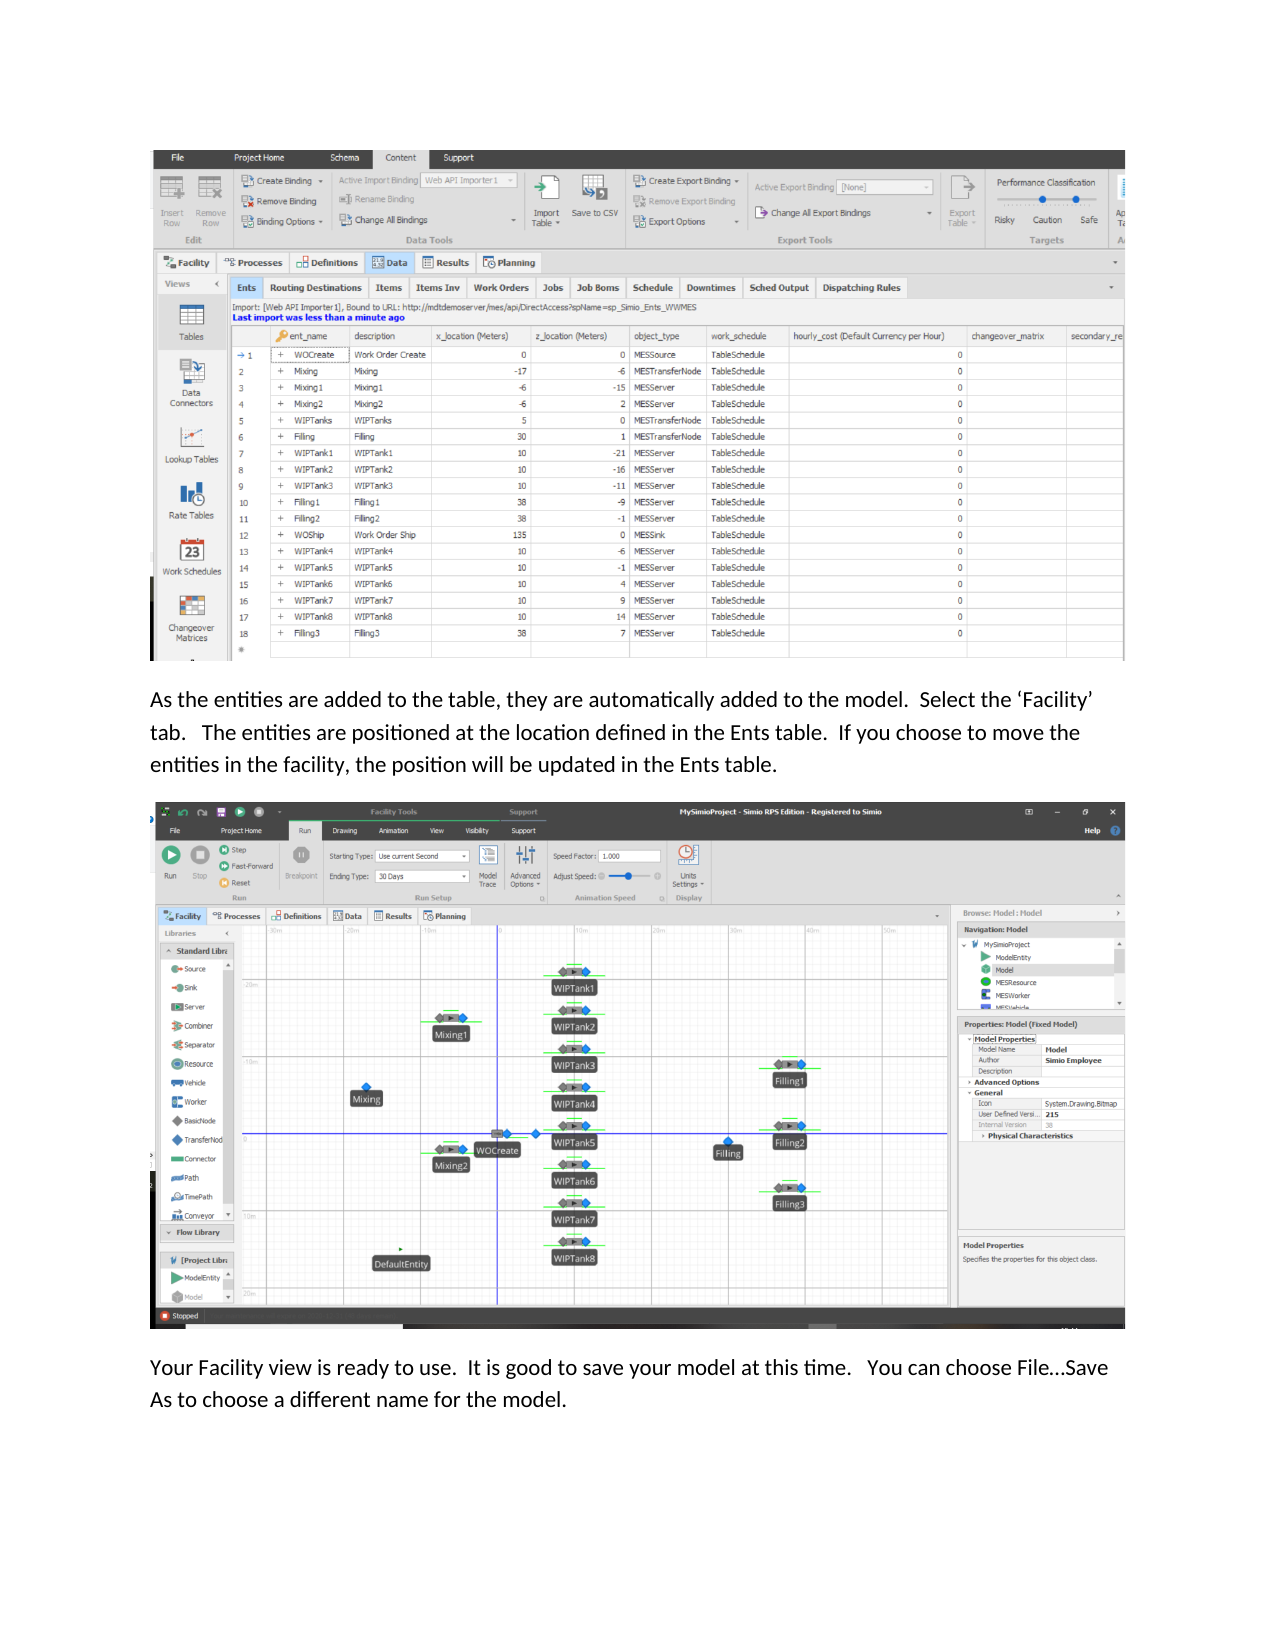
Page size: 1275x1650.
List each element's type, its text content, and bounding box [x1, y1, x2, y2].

picture [150, 150, 1125, 661]
picture [150, 802, 1125, 1329]
text Your Facility view is ready to use. It is good to save your model at this time. You can choose File…Save As to choose a different name for the model. [150, 1353, 1125, 1413]
text As the entities are added to the table, they are automatically added to the model. Select the ‘Facility’ tab. The entities are positioned at the location defined in the Ents table. If you choose to move the entities in the facility, the position will be updated in the Ents table. [150, 685, 1125, 778]
